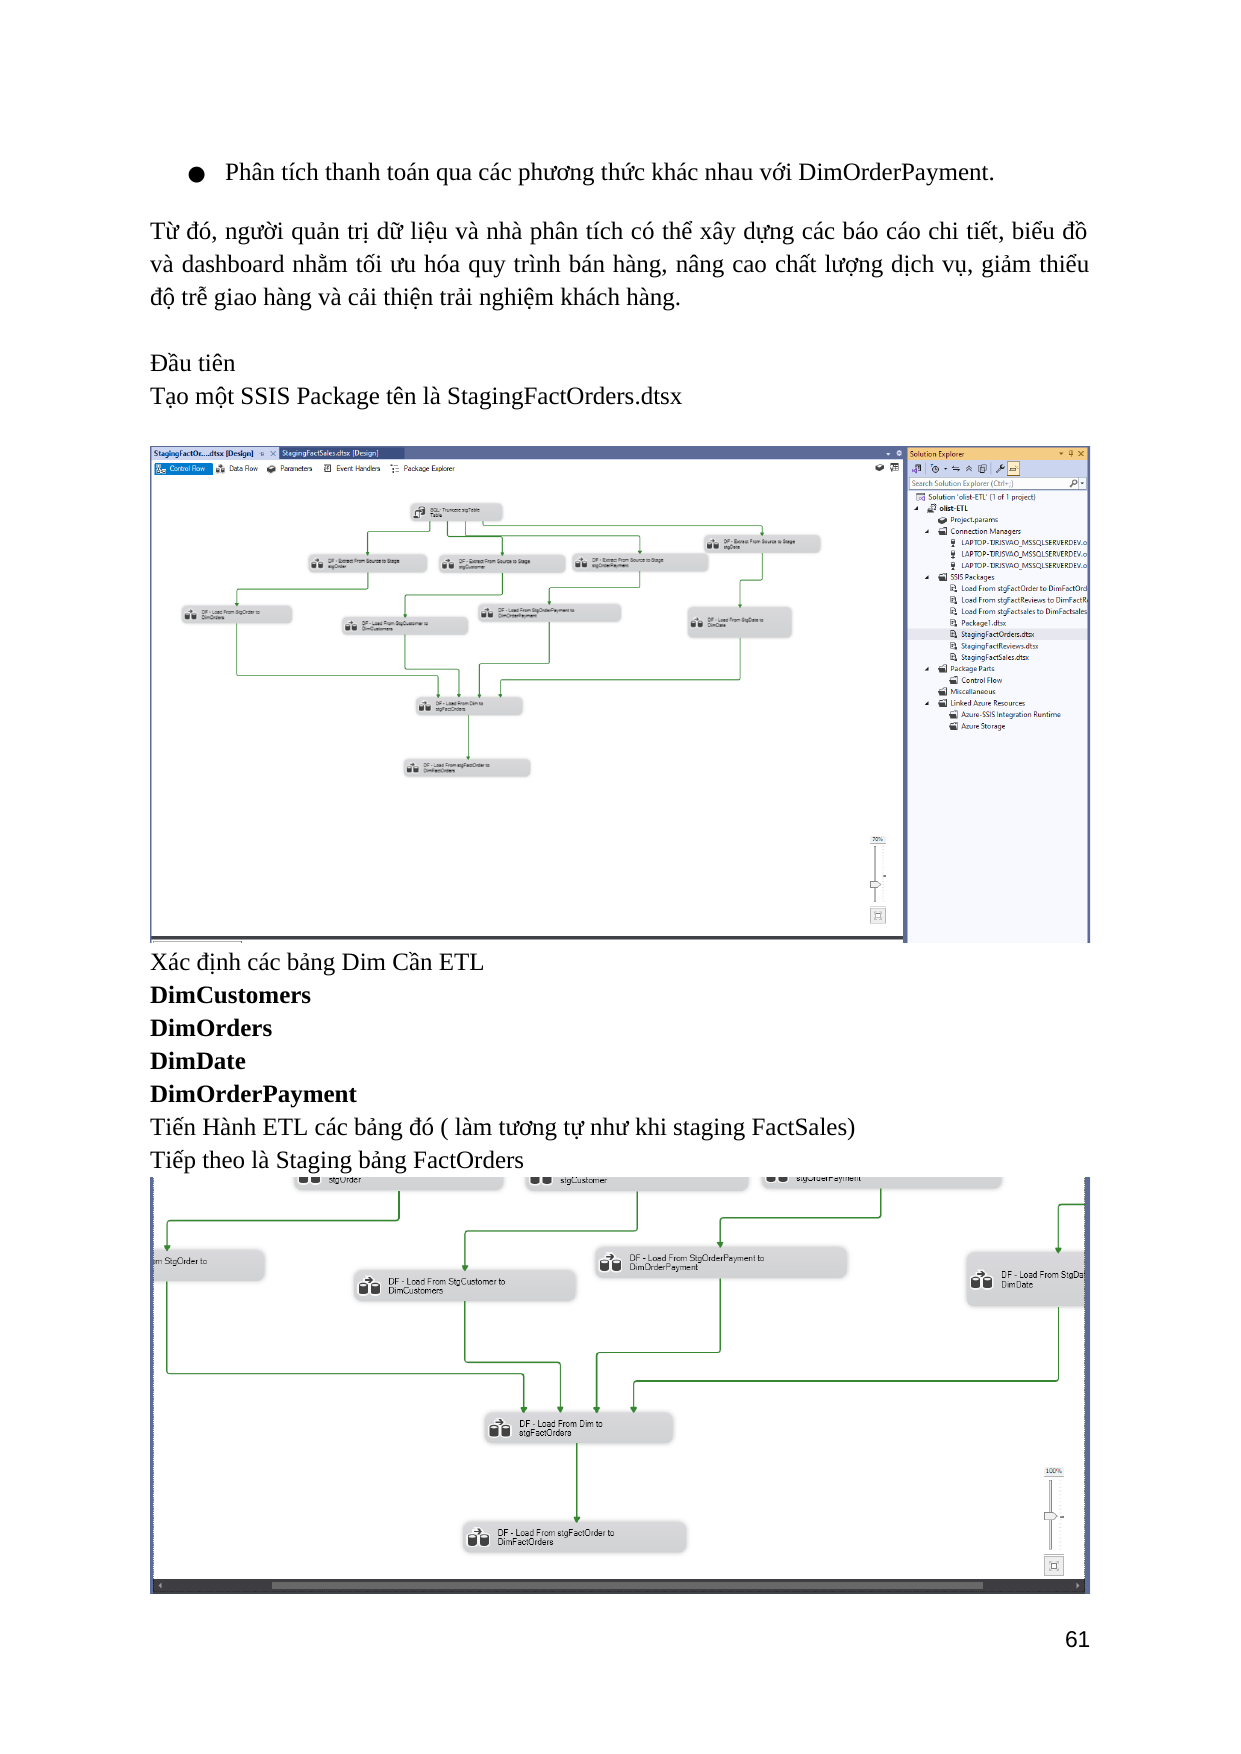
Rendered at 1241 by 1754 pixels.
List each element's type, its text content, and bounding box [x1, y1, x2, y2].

picture [150, 1177, 1091, 1594]
text Tạo một SSIS Package tên là StagingFactOrders.dtsx [150, 381, 1090, 409]
text Đầu tiên [150, 348, 1090, 377]
text DimOrders [150, 1013, 1090, 1041]
text Tiến Hành ETL các bảng đó ( làm tương tự như khi staging FactSales) [150, 1112, 1090, 1141]
picture [150, 446, 1091, 943]
list Phân tích thanh toán qua các phương thức khác nhau với DimOrderPayment. [187, 150, 1090, 193]
text DimCustomers [150, 980, 1090, 1008]
text Từ đó, người quản trị dữ liệu và nhà phân tích có thể xây dựng các báo cáo chi tiết, biểu đồ và dashboard nhằm tối ưu hóa quy trình bán hàng, nâng cao chất lượng dịch vụ, giảm thiểu độ trễ giao hàng và cải thiện trải nghiệm khách hàng. [150, 216, 1090, 311]
text Tiếp theo là Staging bảng FactOrders [150, 1145, 1090, 1173]
text DimDate [150, 1046, 1090, 1074]
text Xác định các bảng Dim Cần ETL [150, 947, 1090, 975]
text DimOrderPayment [150, 1079, 1090, 1107]
